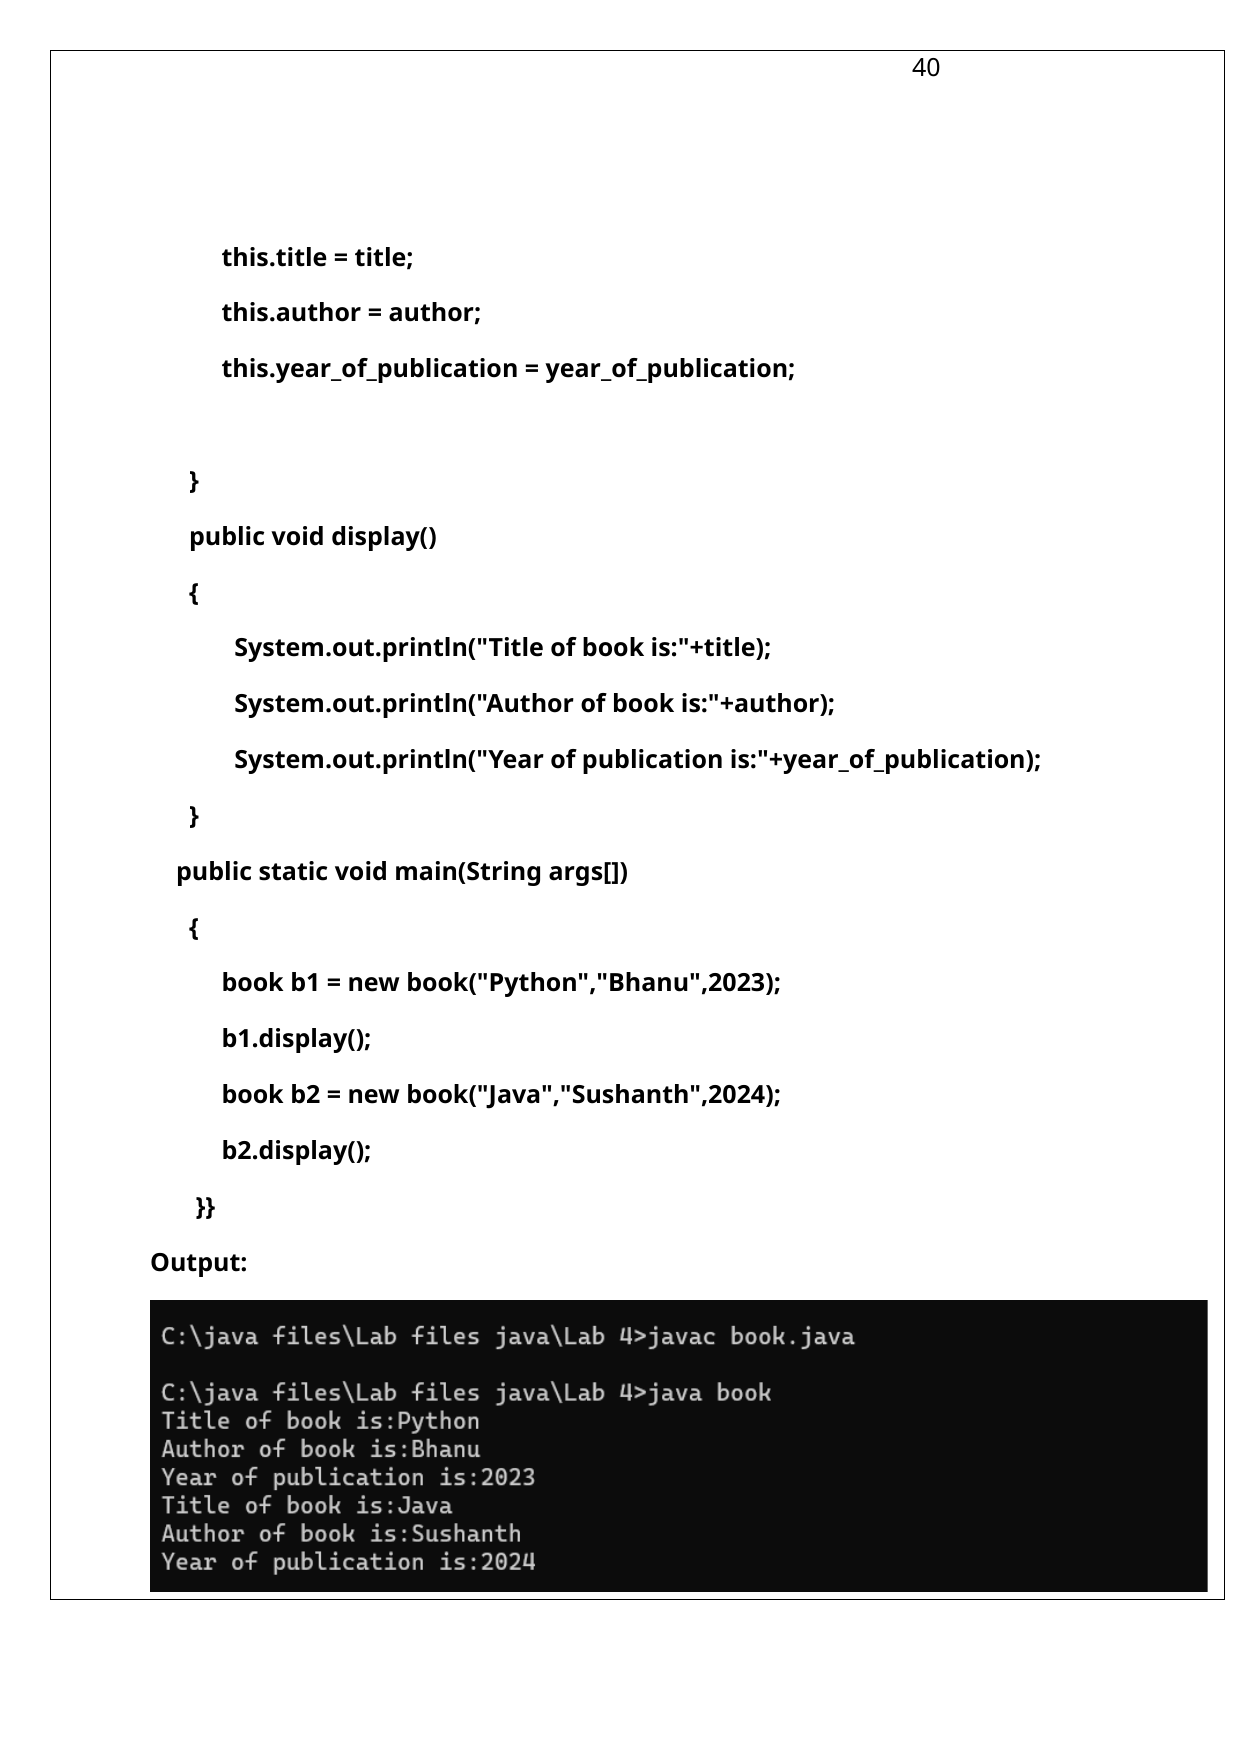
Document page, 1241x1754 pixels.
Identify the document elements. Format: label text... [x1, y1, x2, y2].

text } [150, 462, 1090, 497]
text book b2 = new book("Java","Sushanth",2024); [150, 1077, 1090, 1111]
text System.out.println("Author of book is:"+author); [150, 686, 1090, 720]
text this.year_of_publication = year_of_publication; [150, 351, 1090, 385]
text book b1 = new book("Python","Bhanu",2023); [150, 965, 1090, 999]
text } [150, 797, 1090, 832]
text public static void main(String args[]) [150, 853, 1090, 887]
text System.out.println("Year of publication is:"+year_of_publication); [150, 742, 1090, 776]
text this.author = author; [150, 295, 1090, 329]
text Output: [150, 1244, 1090, 1278]
text System.out.println("Title of book is:"+title); [150, 630, 1090, 664]
text { [150, 574, 1090, 608]
text this.title = title; [150, 239, 1090, 273]
text b2.display(); [150, 1132, 1090, 1167]
text }} [150, 1188, 1090, 1222]
text b1.display(); [150, 1021, 1090, 1055]
text public void display() [150, 518, 1090, 552]
picture [150, 1300, 1208, 1592]
text { [150, 909, 1090, 943]
